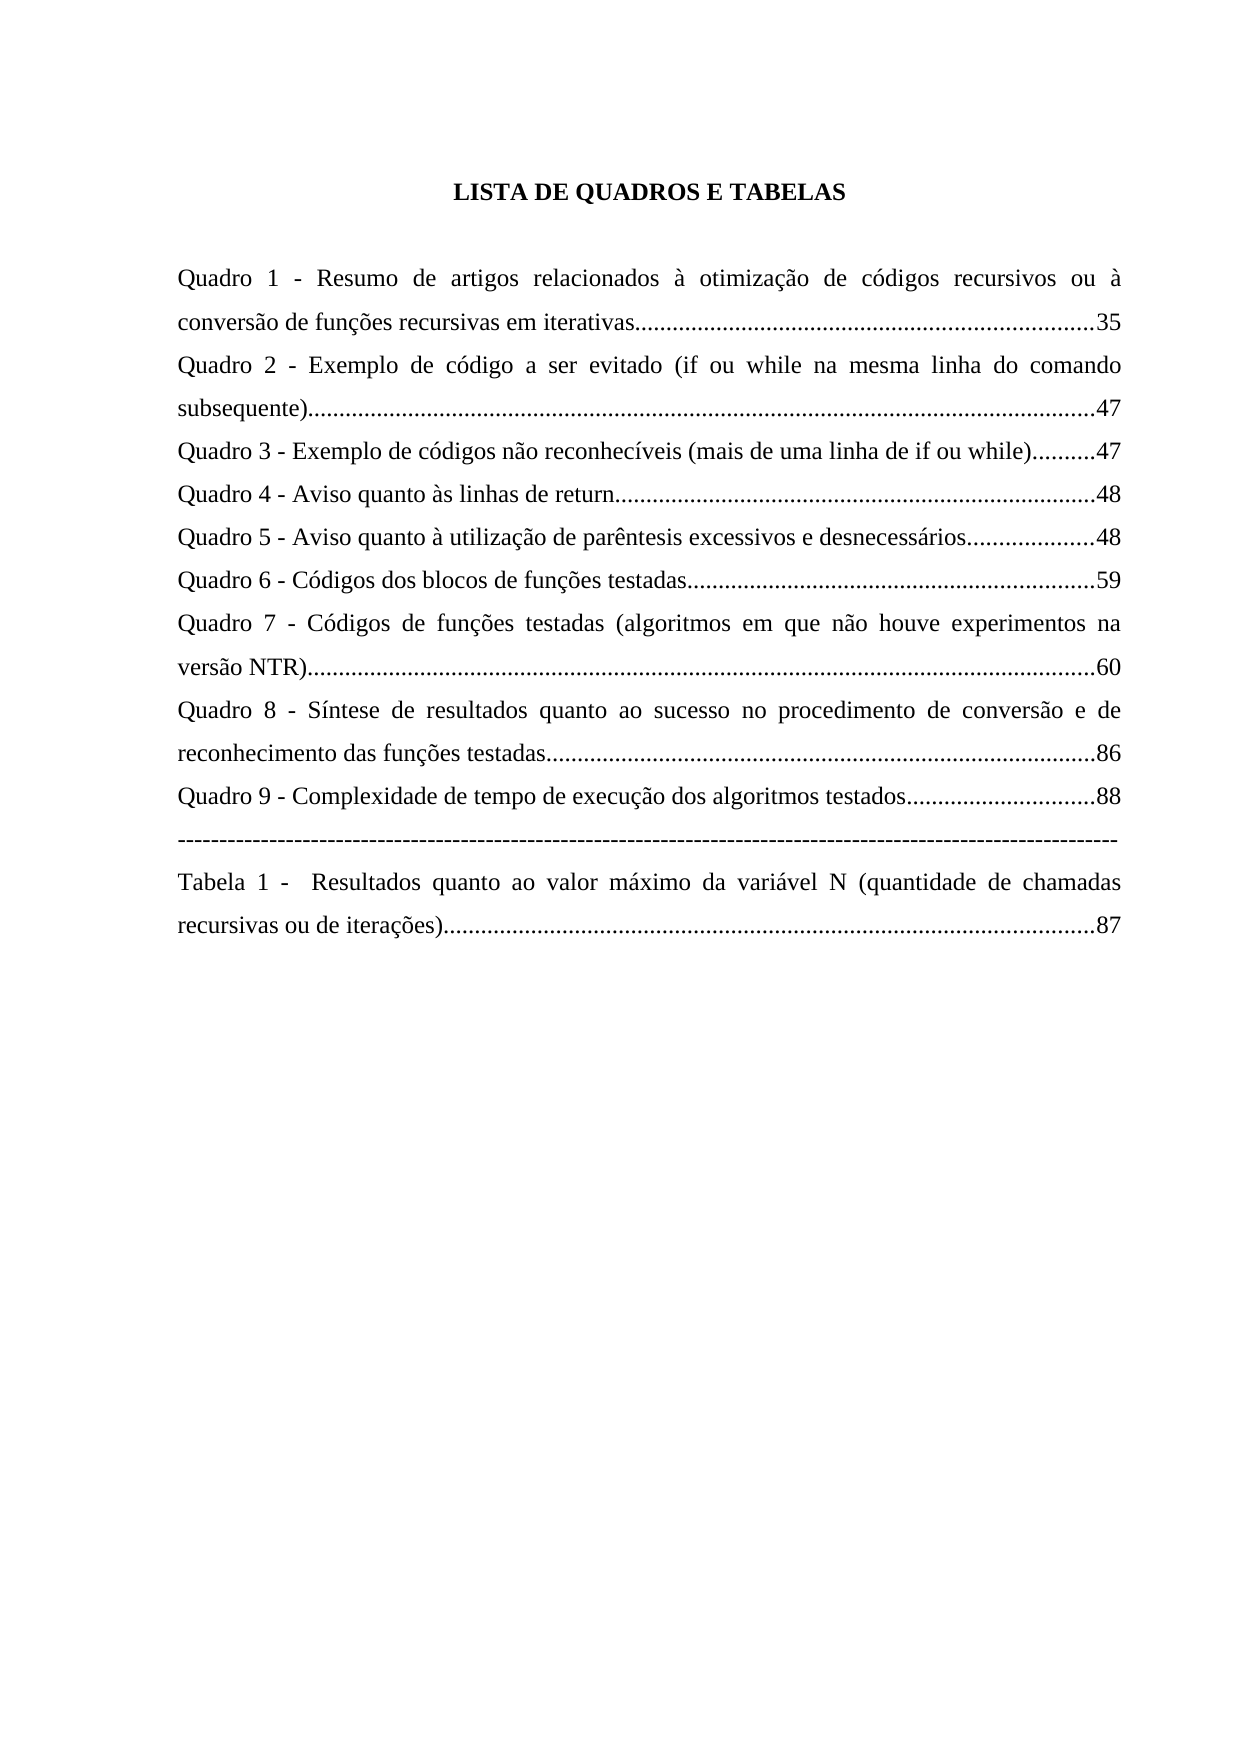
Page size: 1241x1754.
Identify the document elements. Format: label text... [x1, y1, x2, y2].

text Quadro 1 - Resumo de artigos relacionados à otimização de códigos recursivos ou à conversão de funções recursivas em iterativas 35 [177, 263, 1122, 335]
text LISTA DE QUADROS E TABELAS [177, 177, 1122, 206]
text Quadro 4 - Aviso quanto às linhas de return 48 [177, 479, 1122, 508]
text Quadro 8 - Síntese de resultados quanto ao sucesso no procedimento de conversão e de reconhecimento das funções testadas 86 [177, 695, 1122, 767]
text Quadro 5 - Aviso quanto à utilização de parêntesis excessivos e desnecessários 48 [177, 522, 1122, 551]
text Quadro 3 - Exemplo de códigos não reconhecíveis (mais de uma linha de if ou while) 47 [177, 436, 1122, 465]
text ----------------------------------------------------------------------------------------------------------------- [177, 824, 1122, 853]
text Quadro 9 - Complexidade de tempo de execução dos algoritmos testados 88 [177, 781, 1122, 810]
text Quadro 6 - Códigos dos blocos de funções testadas 59 [177, 565, 1122, 594]
text Quadro 2 - Exemplo de código a ser evitado (if ou while na mesma linha do comando subsequente) 47 [177, 350, 1122, 422]
text Tabela 1 - Resultados quanto ao valor máximo da variável N (quantidade de chamadas recursivas ou de iterações) 87 [177, 867, 1122, 939]
text Quadro 7 - Códigos de funções testadas (algoritmos em que não houve experimentos na versão NTR) 60 [177, 608, 1122, 680]
